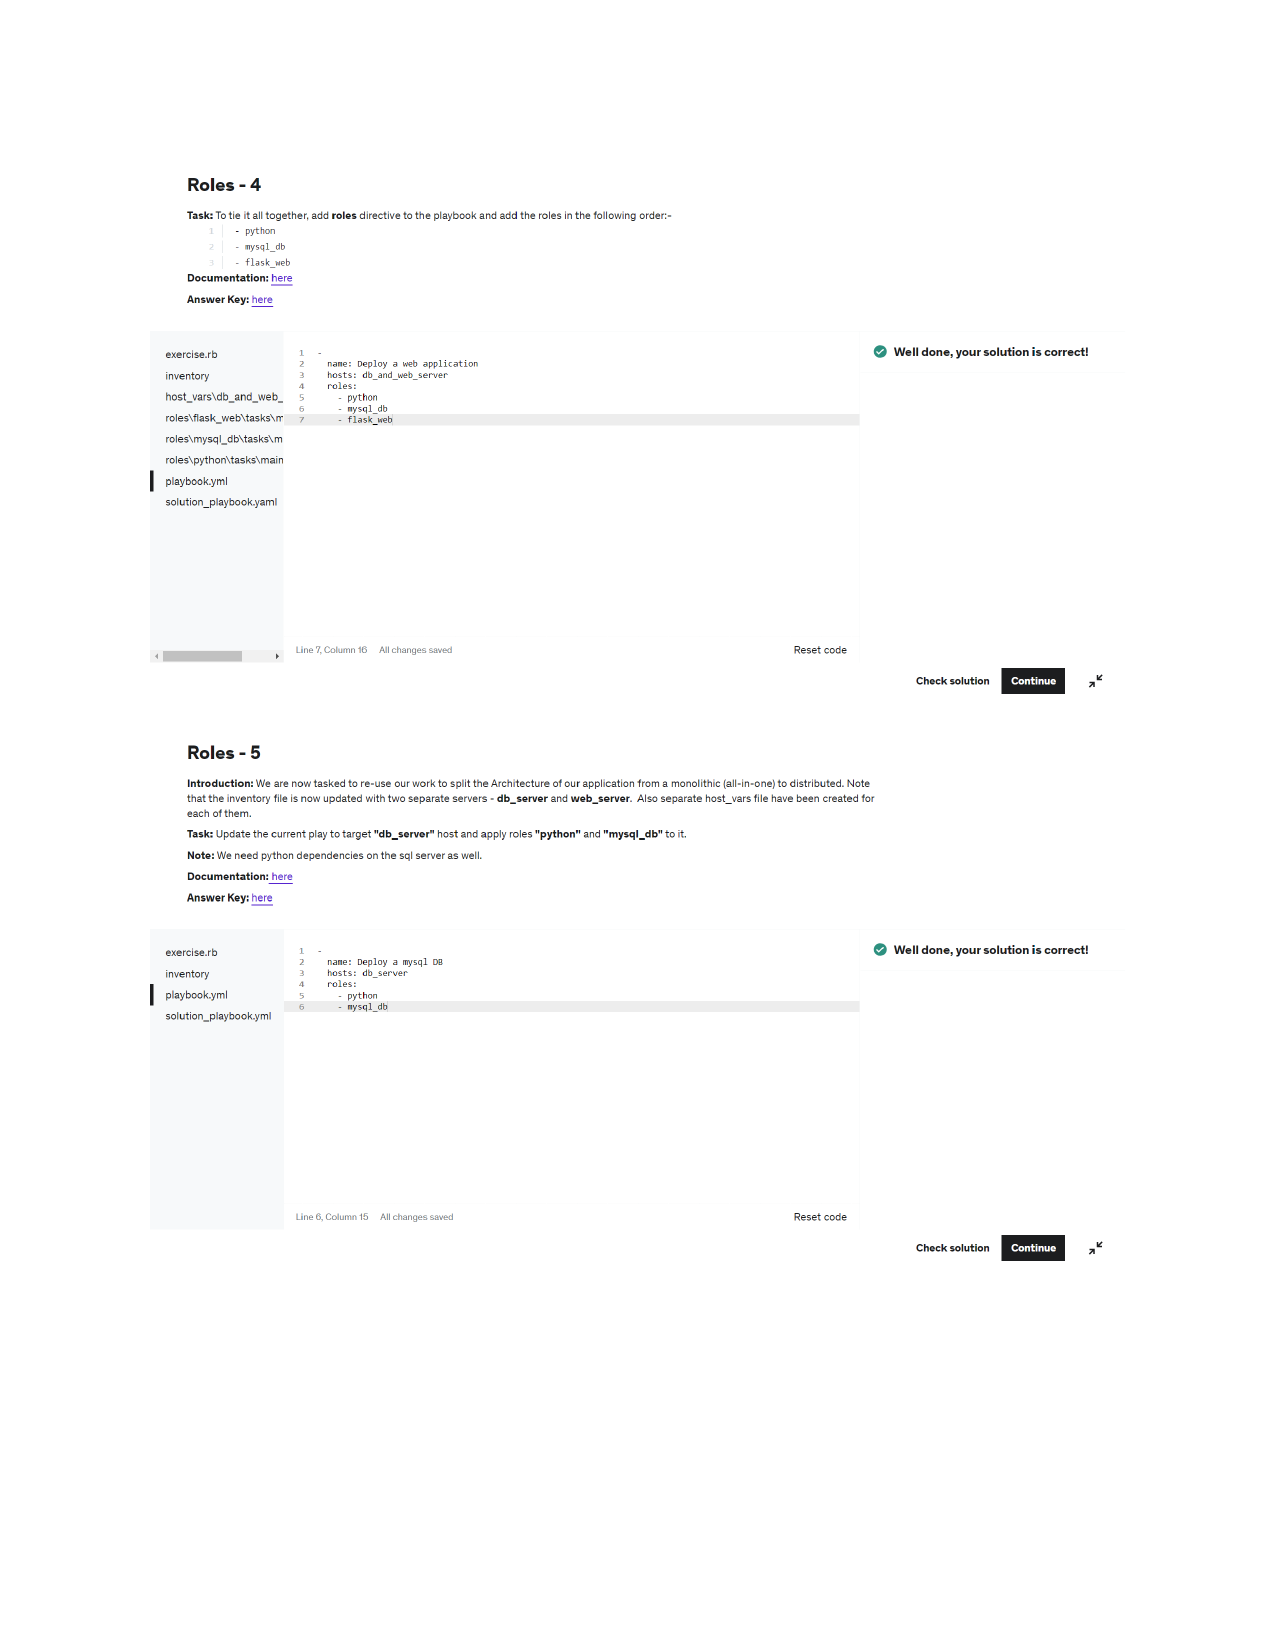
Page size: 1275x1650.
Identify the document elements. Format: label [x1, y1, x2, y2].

picture [150, 150, 1125, 699]
picture [150, 717, 1125, 1266]
